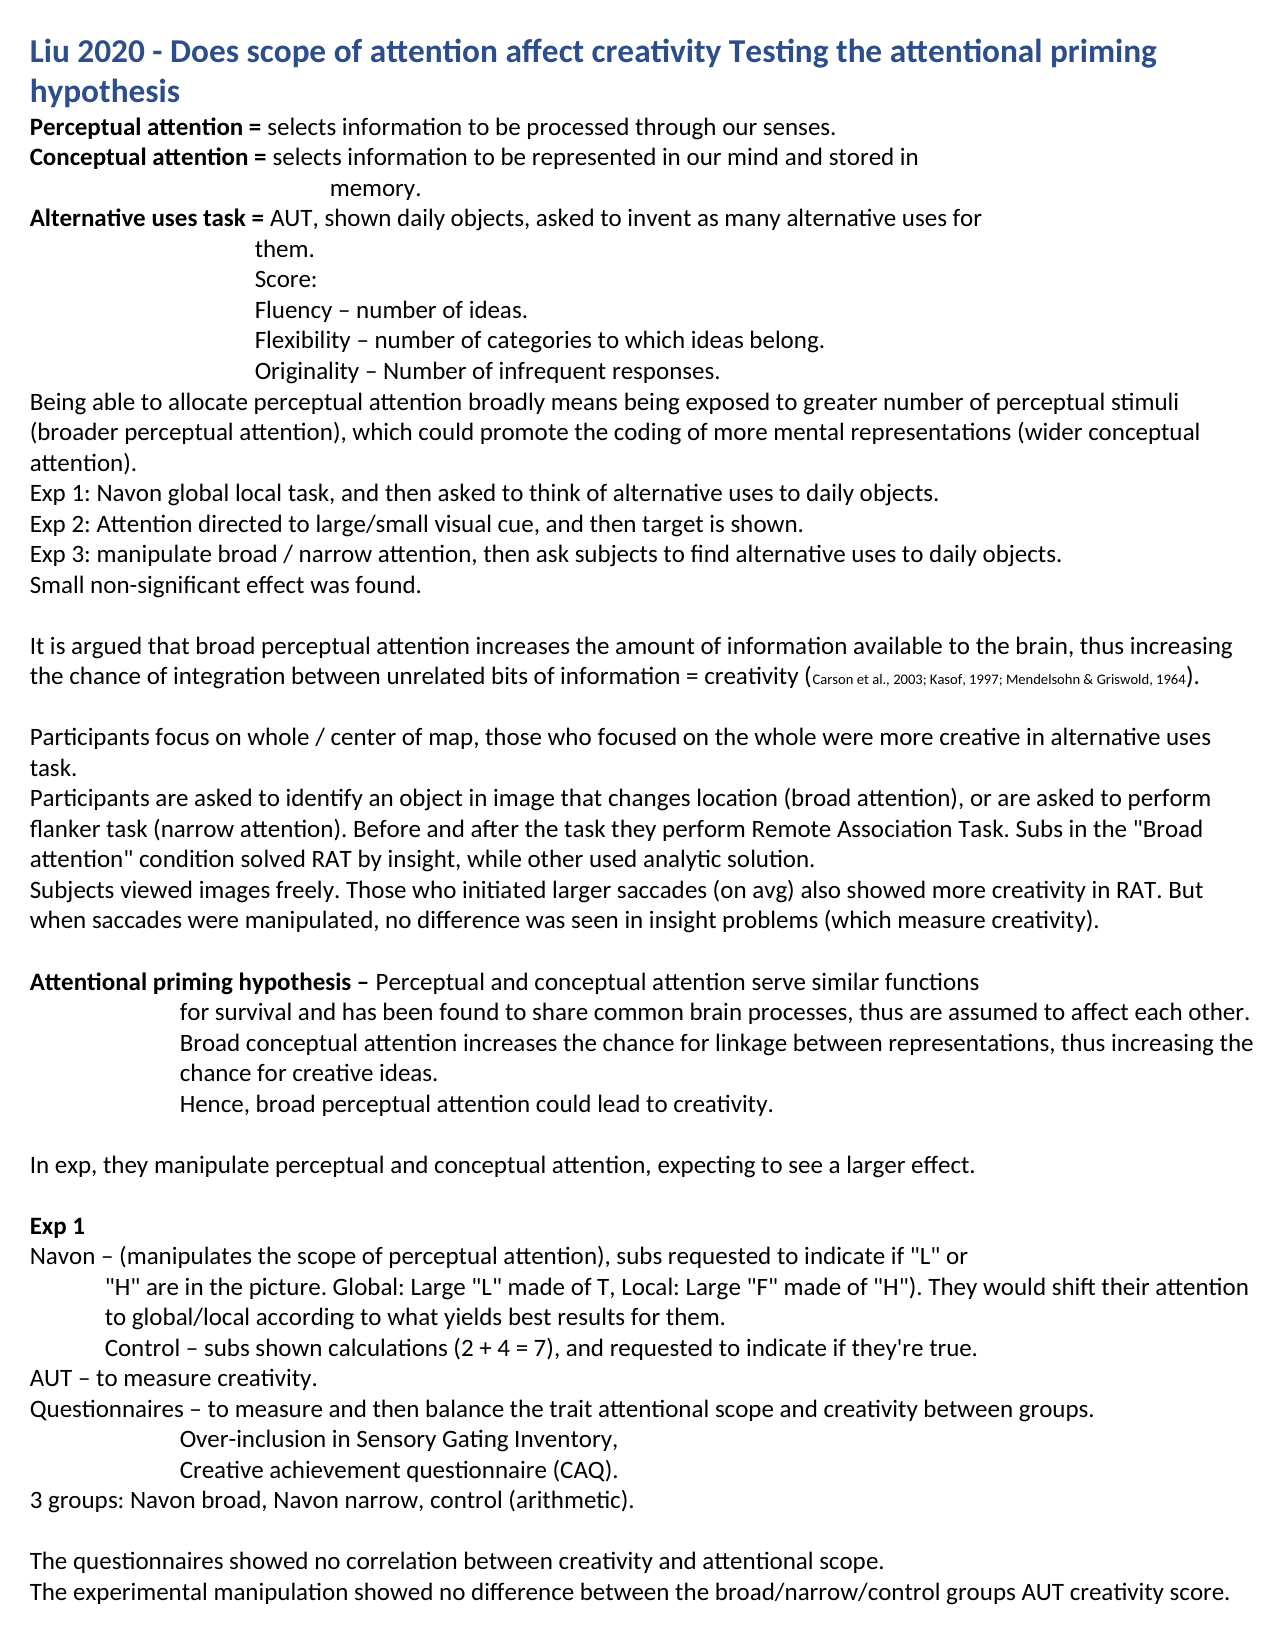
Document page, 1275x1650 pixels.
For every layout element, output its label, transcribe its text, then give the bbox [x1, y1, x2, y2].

text Creative achievement questionnaire (CAQ). [104, 1454, 1255, 1484]
text The questionnaires showed no correlation between creativity and attentional scope. [29, 1546, 1255, 1576]
text AUT – to measure creativity. [29, 1362, 1255, 1393]
text Flexibility – number of categories to which ideas belong. [254, 325, 1255, 355]
subtitle Liu 2020 - Does scope of attention affect creativity Testing the attentional priming hypothesis [29, 29, 1255, 111]
text The experimental manipulation showed no difference between the broad/narrow/control groups AUT creativity score. [29, 1576, 1255, 1607]
text Participants are asked to identify an object in image that changes location (broad attention), or are asked to perform flanker task (narrow attention). Before and after the task they perform Remote Association Task. Subs in the "Broad attention" condition solved RAT by insight, while other used analytic solution. [29, 782, 1255, 874]
text 3 groups: Navon broad, Navon narrow, control (arithmetic). [29, 1484, 1255, 1515]
text Exp 2: Attention directed to large/small visual cue, and then target is shown. [29, 508, 1255, 538]
text memory. [254, 172, 1255, 203]
text Participants focus on whole / center of map, those who focused on the whole were more creative in alternative uses task. [29, 721, 1255, 782]
text Broad conceptual attention increases the chance for linkage between representations, thus increasing the chance for creative ideas. [179, 1027, 1255, 1088]
text Control – subs shown calculations (2 + 4 = 7), and requested to indicate if they're true. [29, 1332, 1255, 1362]
text Exp 1 [29, 1210, 1255, 1240]
text Fluency – number of ideas. [254, 294, 1255, 325]
text Alternative uses task = AUT, shown daily objects, asked to invent as many alternative uses for [29, 203, 1255, 233]
text Exp 1: Navon global local task, and then asked to think of alternative uses to daily objects. [29, 477, 1255, 508]
text for survival and has been found to share common brain processes, thus are assumed to affect each other. [179, 996, 1255, 1027]
text In exp, they manipulate perceptual and conceptual attention, expecting to see a larger effect. [29, 1149, 1255, 1179]
text Subjects viewed images freely. Those who initiated larger saccades (on avg) also showed more creativity in RAT. But when saccades were manipulated, no difference was seen in insight problems (which measure creativity). [29, 874, 1255, 935]
text Conceptual attention = selects information to be represented in our mind and stored in [29, 142, 1255, 172]
text Over-inclusion in Sensory Gating Inventory, [104, 1423, 1255, 1454]
text Navon – (manipulates the scope of perceptual attention), subs requested to indicate if "L" or [29, 1240, 1255, 1271]
text Score: [254, 264, 1255, 294]
text Being able to allocate perceptual attention broadly means being exposed to greater number of perceptual stimuli (broader perceptual attention), which could promote the coding of more mental representations (wider conceptual attention). [29, 386, 1255, 477]
text It is argued that broad perceptual attention increases the amount of information available to the brain, thus increasing the chance of integration between unrelated bits of information = creativity (Carson et al., 2003; Kasof, 1997; Mendelsohn & Griswold, 1964). [29, 630, 1255, 691]
text Questionnaires – to measure and then balance the trait attentional scope and creativity between groups. [29, 1393, 1255, 1423]
text them. [254, 233, 1255, 264]
text Attentional priming hypothesis – Perceptual and conceptual attention serve similar functions [29, 966, 1255, 996]
text Small non-significant effect was found. [29, 569, 1255, 599]
text Hence, broad perceptual attention could lead to creativity. [104, 1088, 1255, 1118]
text Perceptual attention = selects information to be processed through our senses. [29, 111, 1255, 142]
text Exp 3: manipulate broad / narrow attention, then ask subjects to find alternative uses to daily objects. [29, 538, 1255, 569]
text Originality – Number of infrequent responses. [254, 355, 1255, 386]
text "H" are in the picture. Global: Large "L" made of T, Local: Large "F" made of "H"). They would shift their attention to global/local according to what yields best results for them. [104, 1271, 1255, 1332]
